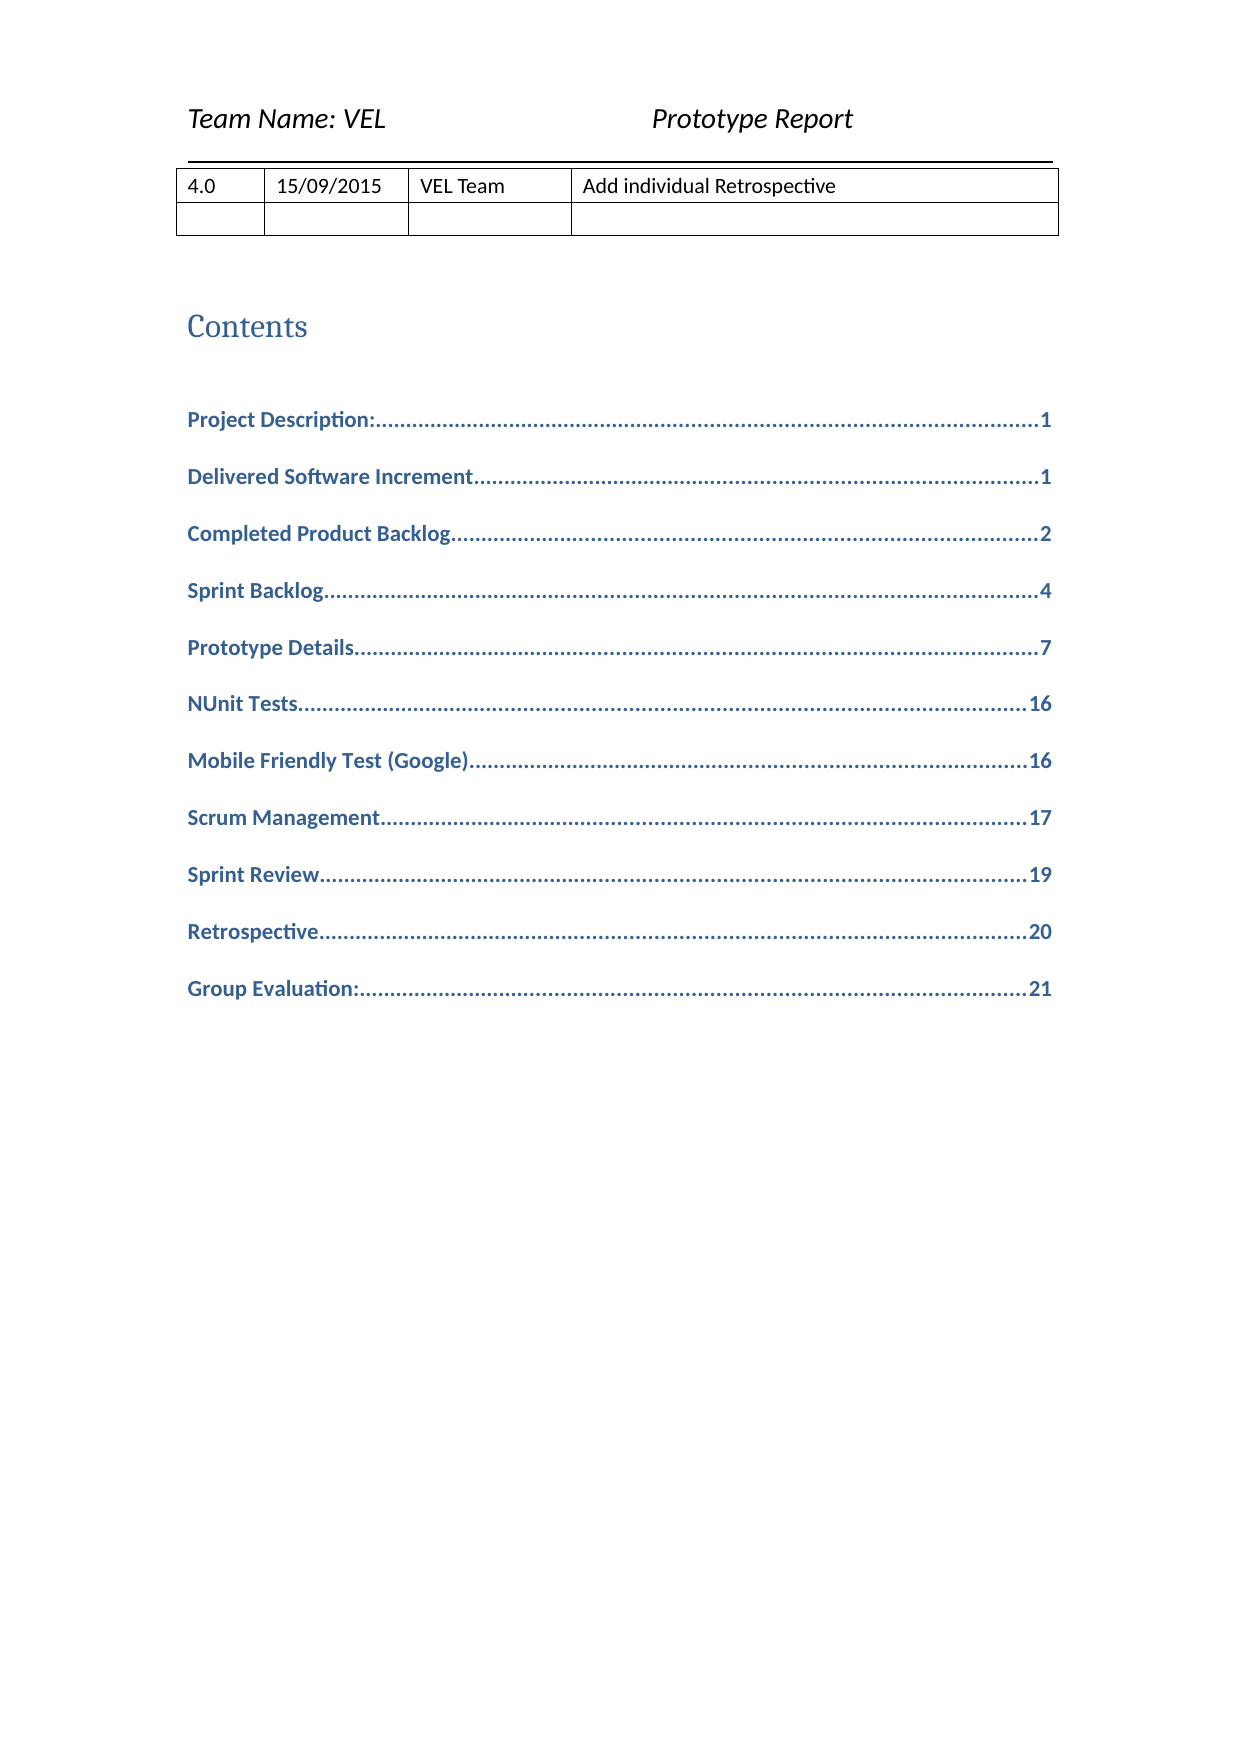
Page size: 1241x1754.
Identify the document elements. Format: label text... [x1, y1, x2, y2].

table_cell [409, 203, 571, 235]
table_cell 4.0 [177, 169, 264, 202]
table_cell [265, 203, 408, 235]
table_cell [572, 203, 1058, 235]
table_cell Add individual Retrospective [572, 169, 1058, 202]
table_cell 15/09/2015 [265, 169, 408, 202]
table_cell VEL Team [409, 169, 571, 202]
table_cell [177, 203, 264, 235]
